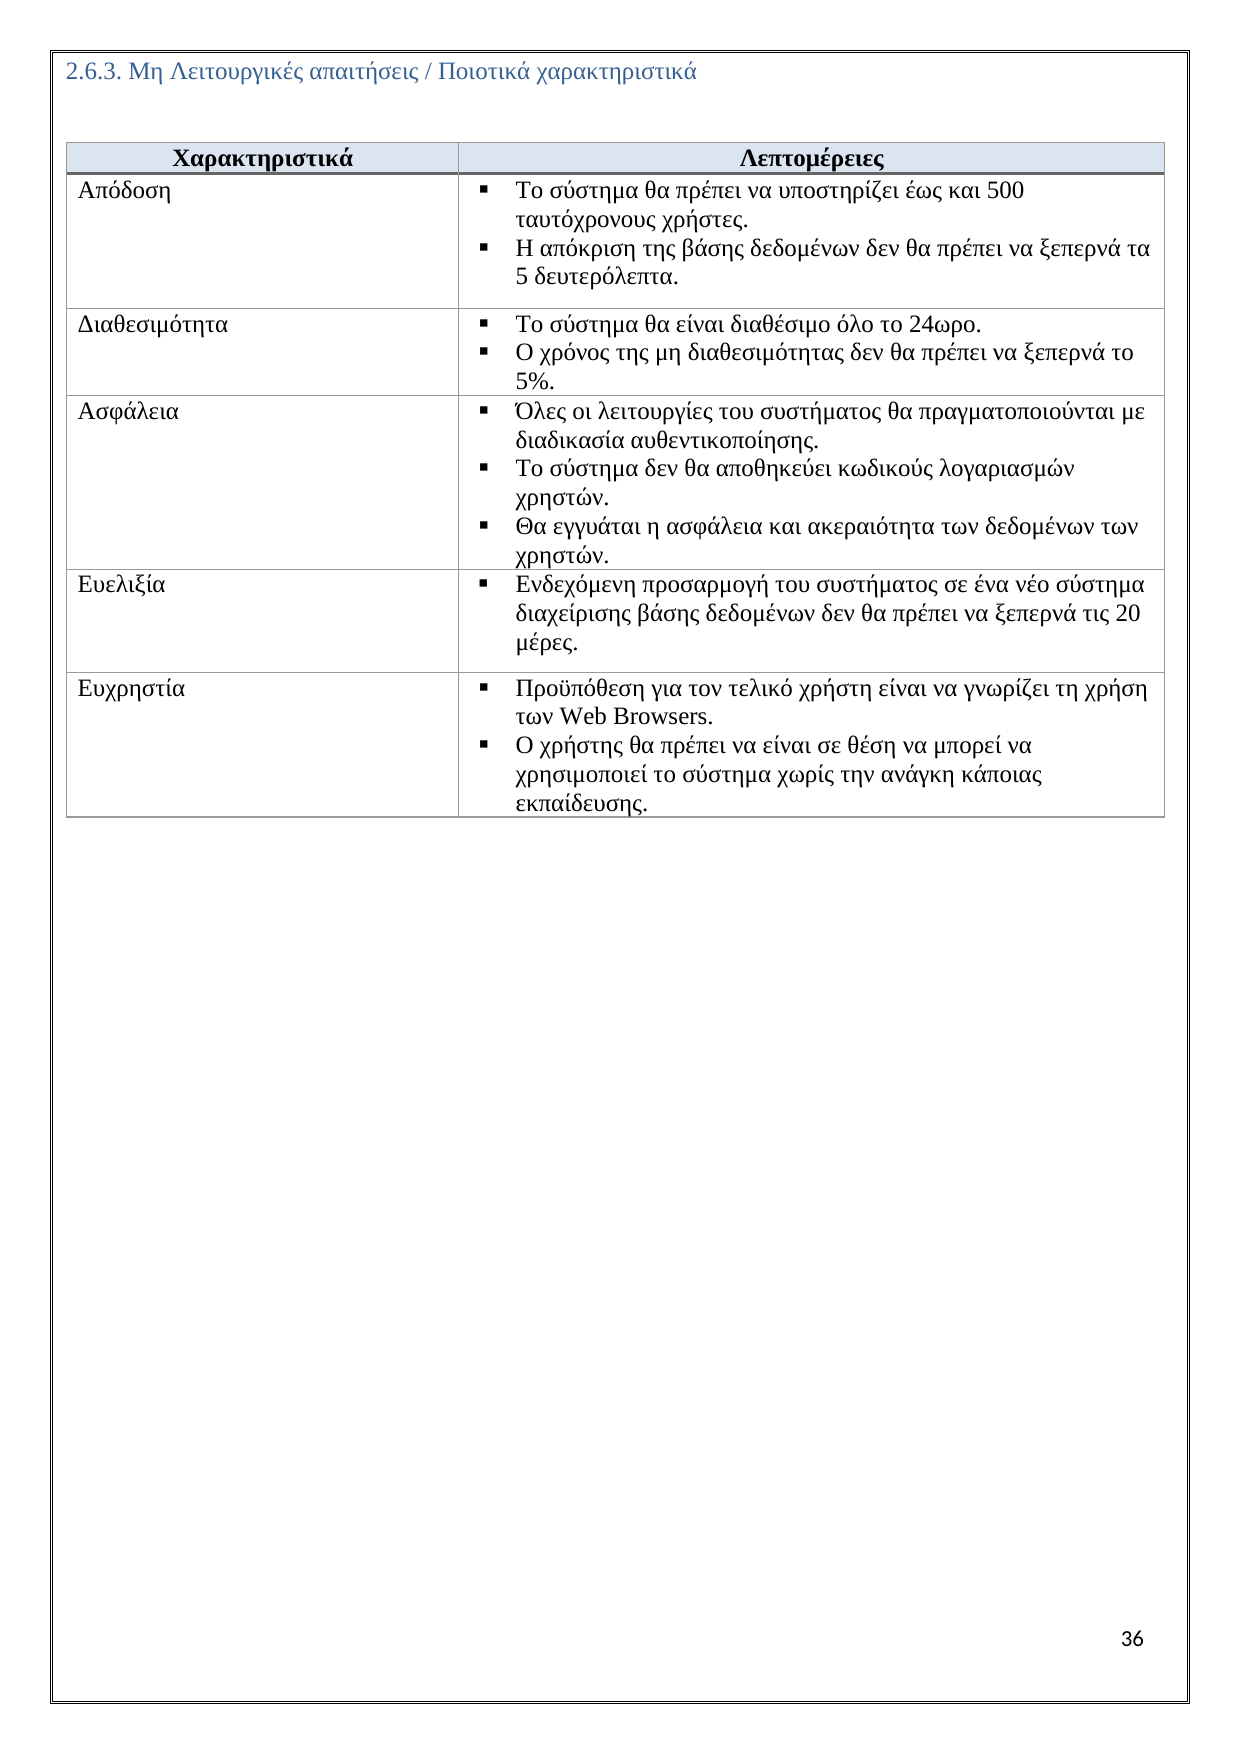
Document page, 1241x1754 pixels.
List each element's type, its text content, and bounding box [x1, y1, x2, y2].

table_header Λεπτομέρειες [459, 143, 1164, 172]
table_cell Προϋπόθεση για τον τελικό χρήστη είναι να γνωρίζει τη χρήση των Web Βrowsers. Ο χρήστης θα πρέπει να είναι σε θέση να μπορεί να χρησιμοποιεί το σύστημα χωρίς την ανάγκη κάποιας εκπαίδευσης. [459, 673, 1164, 816]
table_cell Το σύστημα θα είναι διαθέσιμο όλο το 24ωρο. Ο χρόνος της μη διαθεσιμότητας δεν θα πρέπει να ξεπερνά το 5%. [459, 309, 1164, 395]
subtitle 2.6.3. Μη Λειτουργικές απαιτήσεις / Ποιοτικά χαρακτηριστικά [66, 56, 1144, 85]
table_cell Ασφάλεια [67, 396, 458, 568]
table_cell Όλες οι λειτουργίες του συστήματος θα πραγματοποιούνται με διαδικασία αυθεντικοποίησης. Το σύστημα δεν θα αποθηκεύει κωδικούς λογαριασμών χρηστών. Θα εγγυάται η ασφάλεια και ακεραιότητα των δεδομένων των χρηστών. [459, 396, 1164, 568]
table_cell Ευελιξία [67, 570, 458, 672]
table_cell Διαθεσιμότητα [67, 309, 458, 395]
table_header Χαρακτηριστικά [67, 143, 458, 172]
table_cell Το σύστημα θα πρέπει να υποστηρίζει έως και 500 ταυτόχρονους χρήστες. Η απόκριση της βάσης δεδομένων δεν θα πρέπει να ξεπερνά τα 5 δευτερόλεπτα. [459, 175, 1164, 308]
table_cell Ενδεχόμενη προσαρμογή του συστήματος σε ένα νέο σύστημα διαχείρισης βάσης δεδομένων δεν θα πρέπει να ξεπερνά τις 20 μέρες. [459, 570, 1164, 672]
table_cell Απόδοση [67, 175, 458, 308]
table_cell Ευχρηστία [67, 673, 458, 816]
